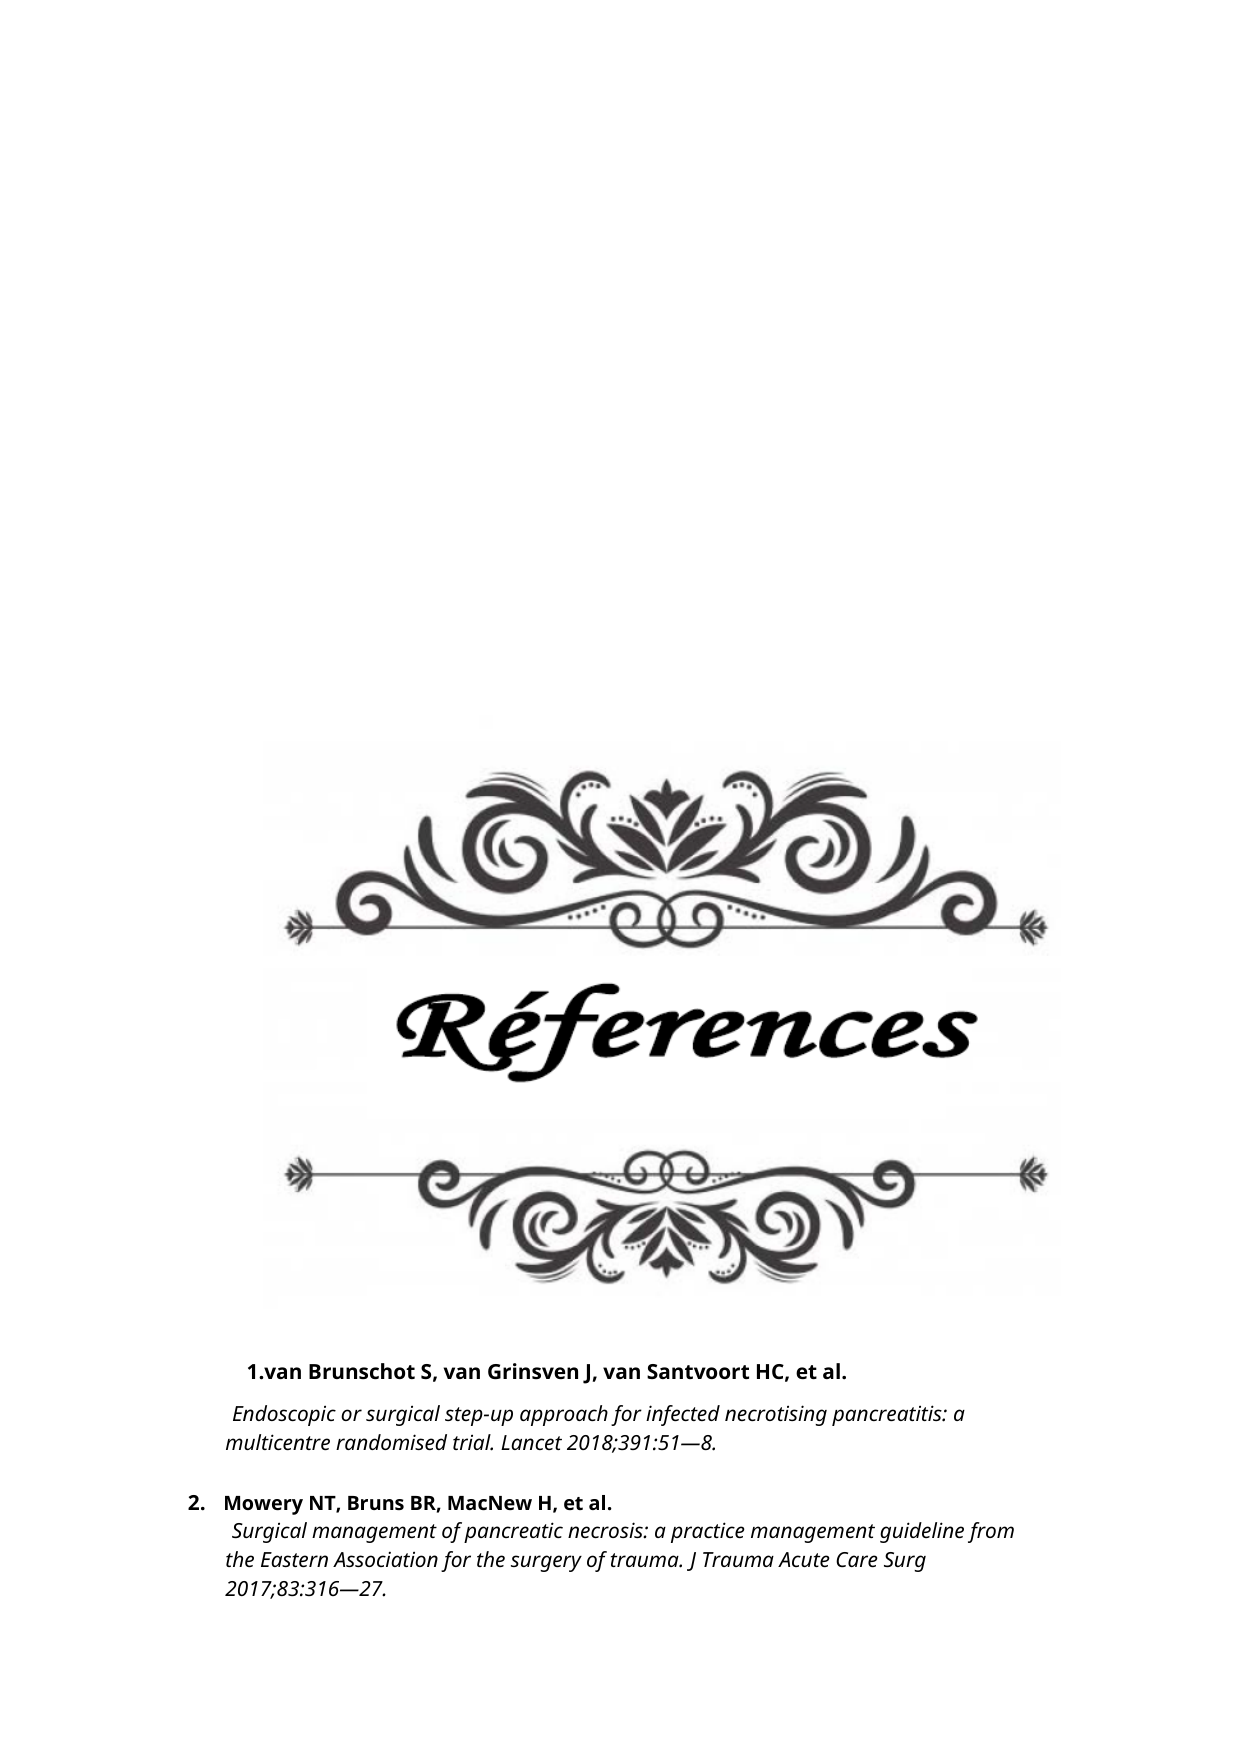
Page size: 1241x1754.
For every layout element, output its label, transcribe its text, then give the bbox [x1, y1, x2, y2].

text 1.van Brunschot S, van Grinsven J, van Santvoort HC, et al. [187, 1357, 1053, 1385]
text Surgical management of pancreatic necrosis: a practice management guideline from the Eastern Association for the surgery of trauma. J Trauma Acute Care Surg 2017;83:316—27. [225, 1516, 1035, 1603]
picture [246, 703, 1112, 1343]
text Endoscopic or surgical step-up approach for infected necrotising pancreatitis: a multicentre randomised trial. Lancet 2018;391:51—8. [225, 1399, 1048, 1457]
text 2. Mowery NT, Bruns BR, MacNew H, et al. [188, 1488, 1053, 1516]
